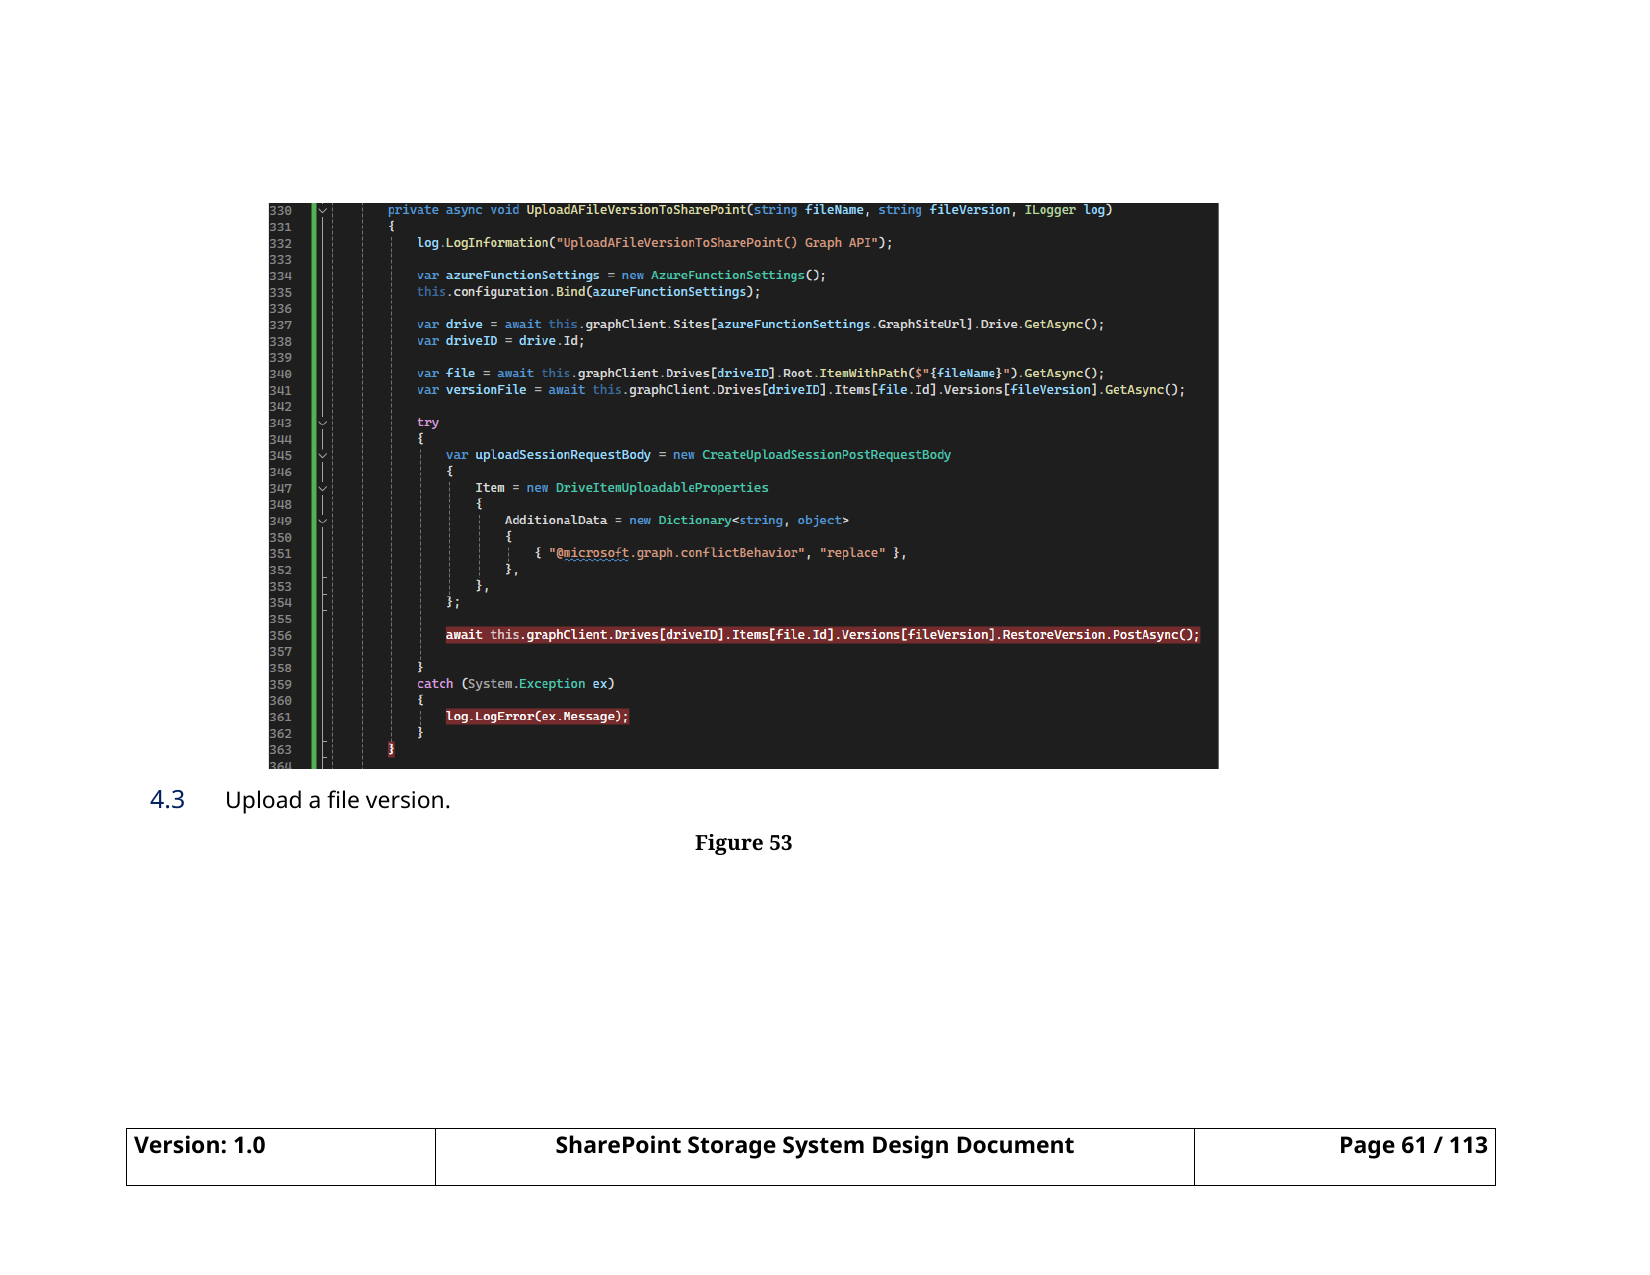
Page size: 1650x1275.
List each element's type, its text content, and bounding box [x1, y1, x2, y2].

picture [268, 203, 1219, 769]
